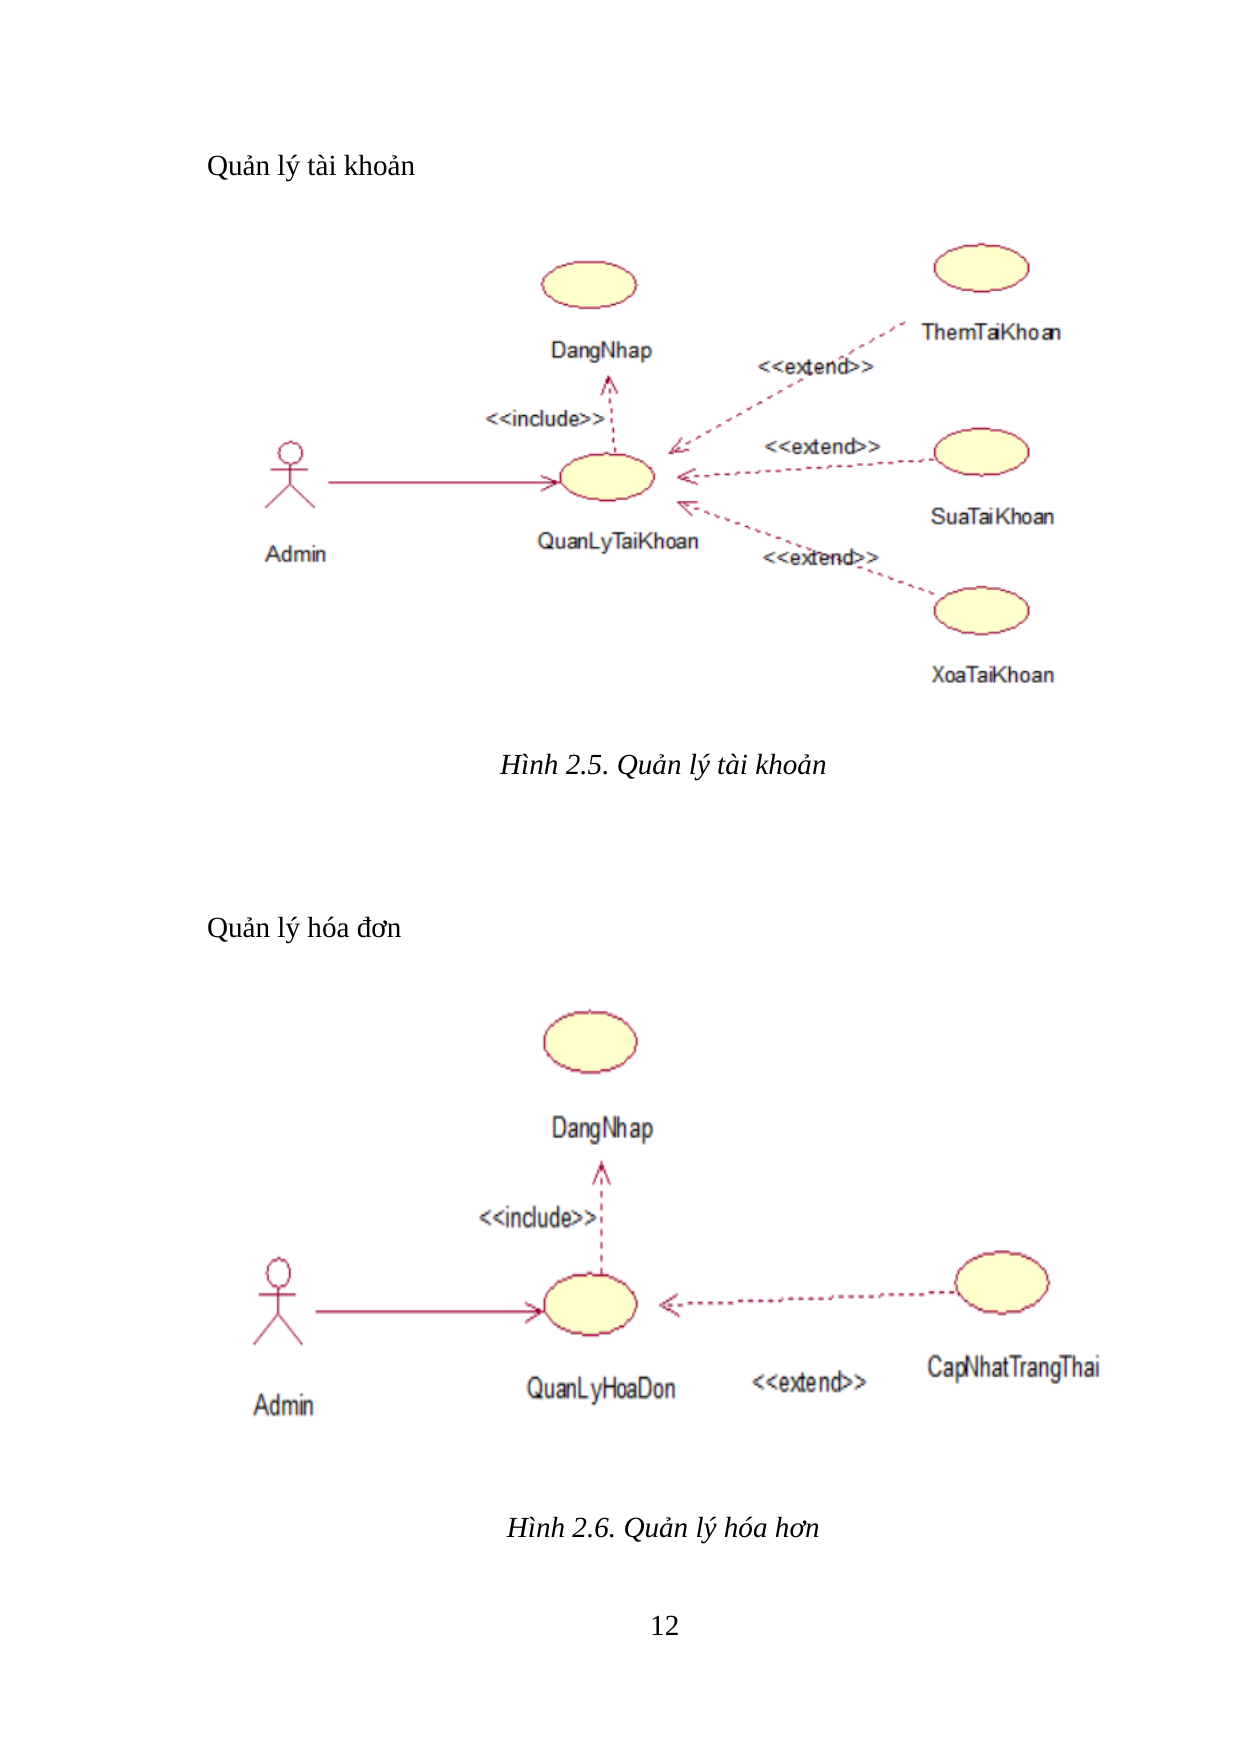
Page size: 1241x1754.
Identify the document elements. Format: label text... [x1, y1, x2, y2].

picture [206, 193, 1122, 735]
picture [206, 950, 1123, 1502]
text Quản lý tài khoản [207, 148, 1122, 181]
text Quản lý hóa đơn [207, 910, 1122, 944]
text Hình 2.5. Quản lý tài khoản [207, 747, 1122, 781]
text Hình 2.6. Quản lý hóa hơn [207, 1510, 1122, 1543]
